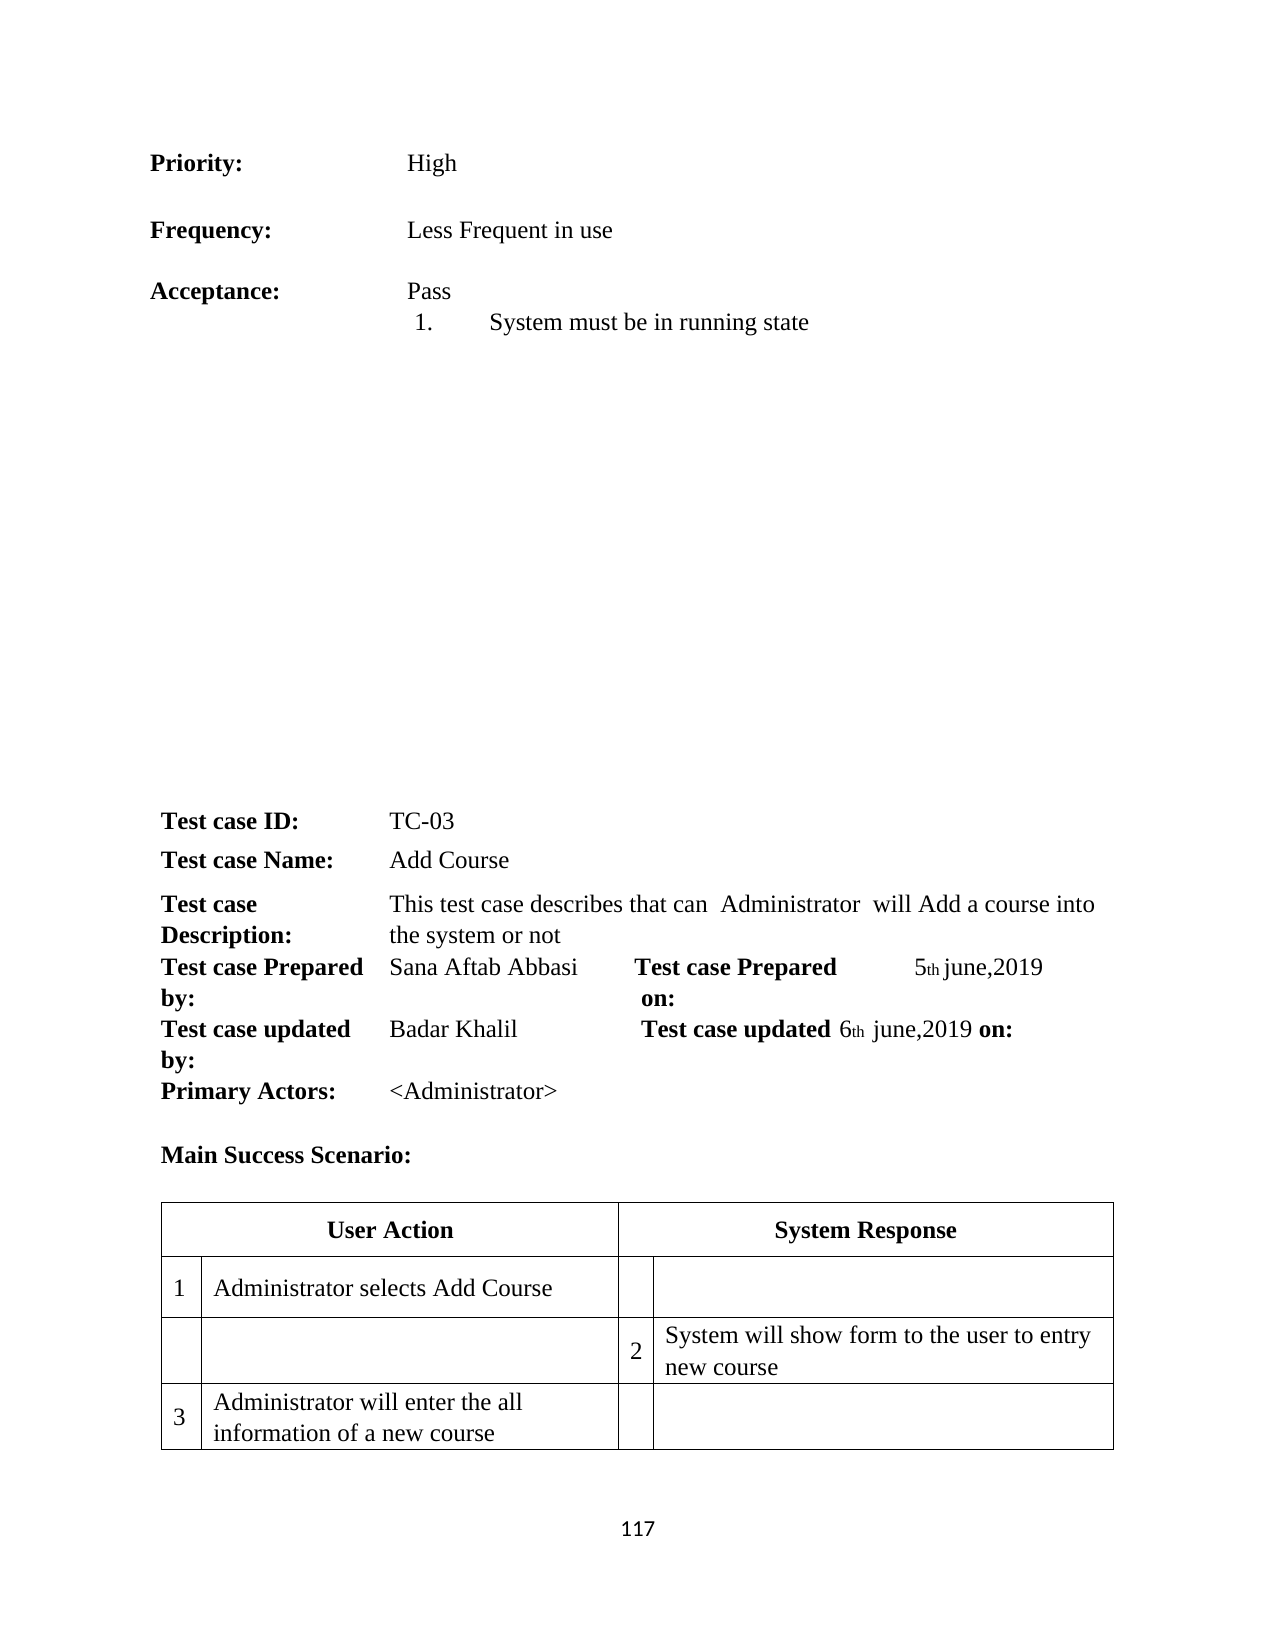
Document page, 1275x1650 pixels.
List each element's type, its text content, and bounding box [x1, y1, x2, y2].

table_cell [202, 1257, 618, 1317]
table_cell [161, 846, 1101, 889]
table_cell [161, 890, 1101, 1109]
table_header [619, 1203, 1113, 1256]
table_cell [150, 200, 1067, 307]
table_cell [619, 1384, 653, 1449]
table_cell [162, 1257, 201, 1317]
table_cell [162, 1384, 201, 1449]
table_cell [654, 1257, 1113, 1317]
text 1. System must be in running state [150, 307, 1131, 336]
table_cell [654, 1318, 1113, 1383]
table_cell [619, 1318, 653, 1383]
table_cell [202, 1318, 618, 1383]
text Main Success Scenario: [161, 1140, 1130, 1168]
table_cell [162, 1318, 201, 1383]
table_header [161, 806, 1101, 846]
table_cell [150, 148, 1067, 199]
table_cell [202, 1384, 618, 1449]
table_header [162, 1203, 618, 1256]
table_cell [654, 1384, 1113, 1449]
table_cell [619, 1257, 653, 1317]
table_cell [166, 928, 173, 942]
